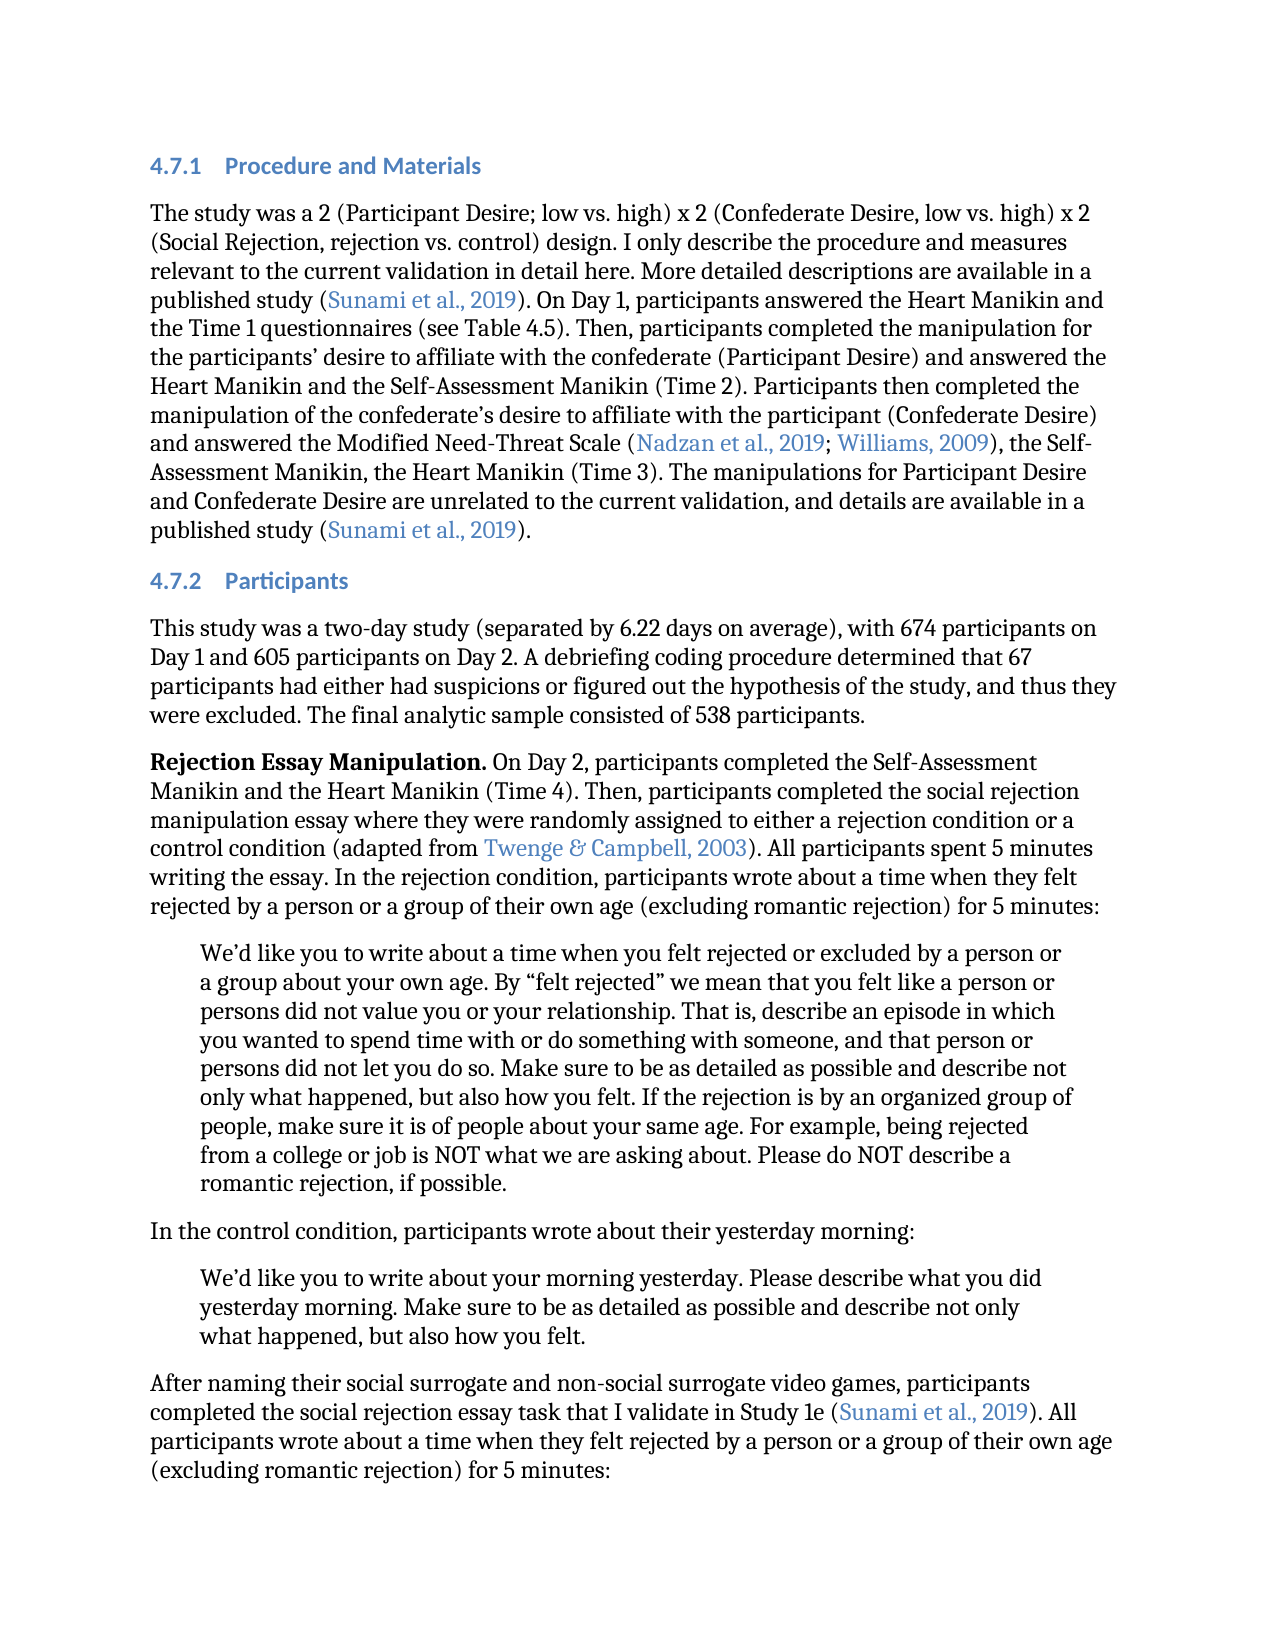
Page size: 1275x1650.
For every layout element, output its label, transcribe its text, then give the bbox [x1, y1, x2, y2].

text After naming their social surrogate and non-social surrogate video games, participants completed the social rejection essay task that I validate in Study 1e (Sunami et al., 2019). All participants wrote about a time when they felt rejected by a person or a group of their own age (excluding romantic rejection) for 5 minutes: [150, 1369, 1125, 1484]
text Rejection Essay Manipulation. On Day 2, participants completed the Self-Assessment Manikin and the Heart Manikin (Time 4). Then, participants completed the social rejection manipulation essay where they were randomly assigned to either a rejection condition or a control condition (adapted from Twenge & Campbell, 2003). All participants spent 5 minutes writing the essay. In the rejection condition, participants wrote about a time when they felt rejected by a person or a group of their own age (excluding romantic rejection) for 5 minutes: [150, 748, 1125, 921]
subtitle 4.7.1 Procedure and Materials [150, 150, 1125, 181]
text This study was a two-day study (separated by 6.22 days on average), with 674 participants on Day 1 and 605 participants on Day 2. A debriefing coding procedure determined that 67 participants had either had suspicions or figured out the hypothesis of the study, and thus they were excluded. The final analytic sample consisted of 538 participants. [150, 614, 1125, 729]
subtitle 4.7.2 Participants [150, 565, 1125, 596]
text The study was a 2 (Participant Desire; low vs. high) x 2 (Confederate Desire, low vs. high) x 2 (Social Rejection, rejection vs. control) design. I only describe the procedure and measures relevant to the current validation in detail here. More detailed descriptions are available in a published study (Sunami et al., 2019). On Day 1, participants answered the Heart Manikin and the Time 1 questionnaires (see Table 4.5). Then, participants completed the manipulation for the participants’ desire to affiliate with the confederate (Participant Desire) and answered the Heart Manikin and the Self-Assessment Manikin (Time 2). Participants then completed the manipulation of the confederate’s desire to affiliate with the participant (Confederate Desire) and answered the Modified Need-Threat Scale (Nadzan et al., 2019; Williams, 2009), the Self-Assessment Manikin, the Heart Manikin (Time 3). The manipulations for Participant Desire and Confederate Desire are unrelated to the current validation, and details are available in a published study (Sunami et al., 2019). [150, 199, 1125, 544]
text In the control condition, participants wrote about their yesterday morning: [150, 1217, 1125, 1246]
text We’d like you to write about your morning yesterday. Please describe what you did yesterday morning. Make sure to be as detailed as possible and describe not only what happened, but also how you felt. [200, 1264, 1075, 1351]
